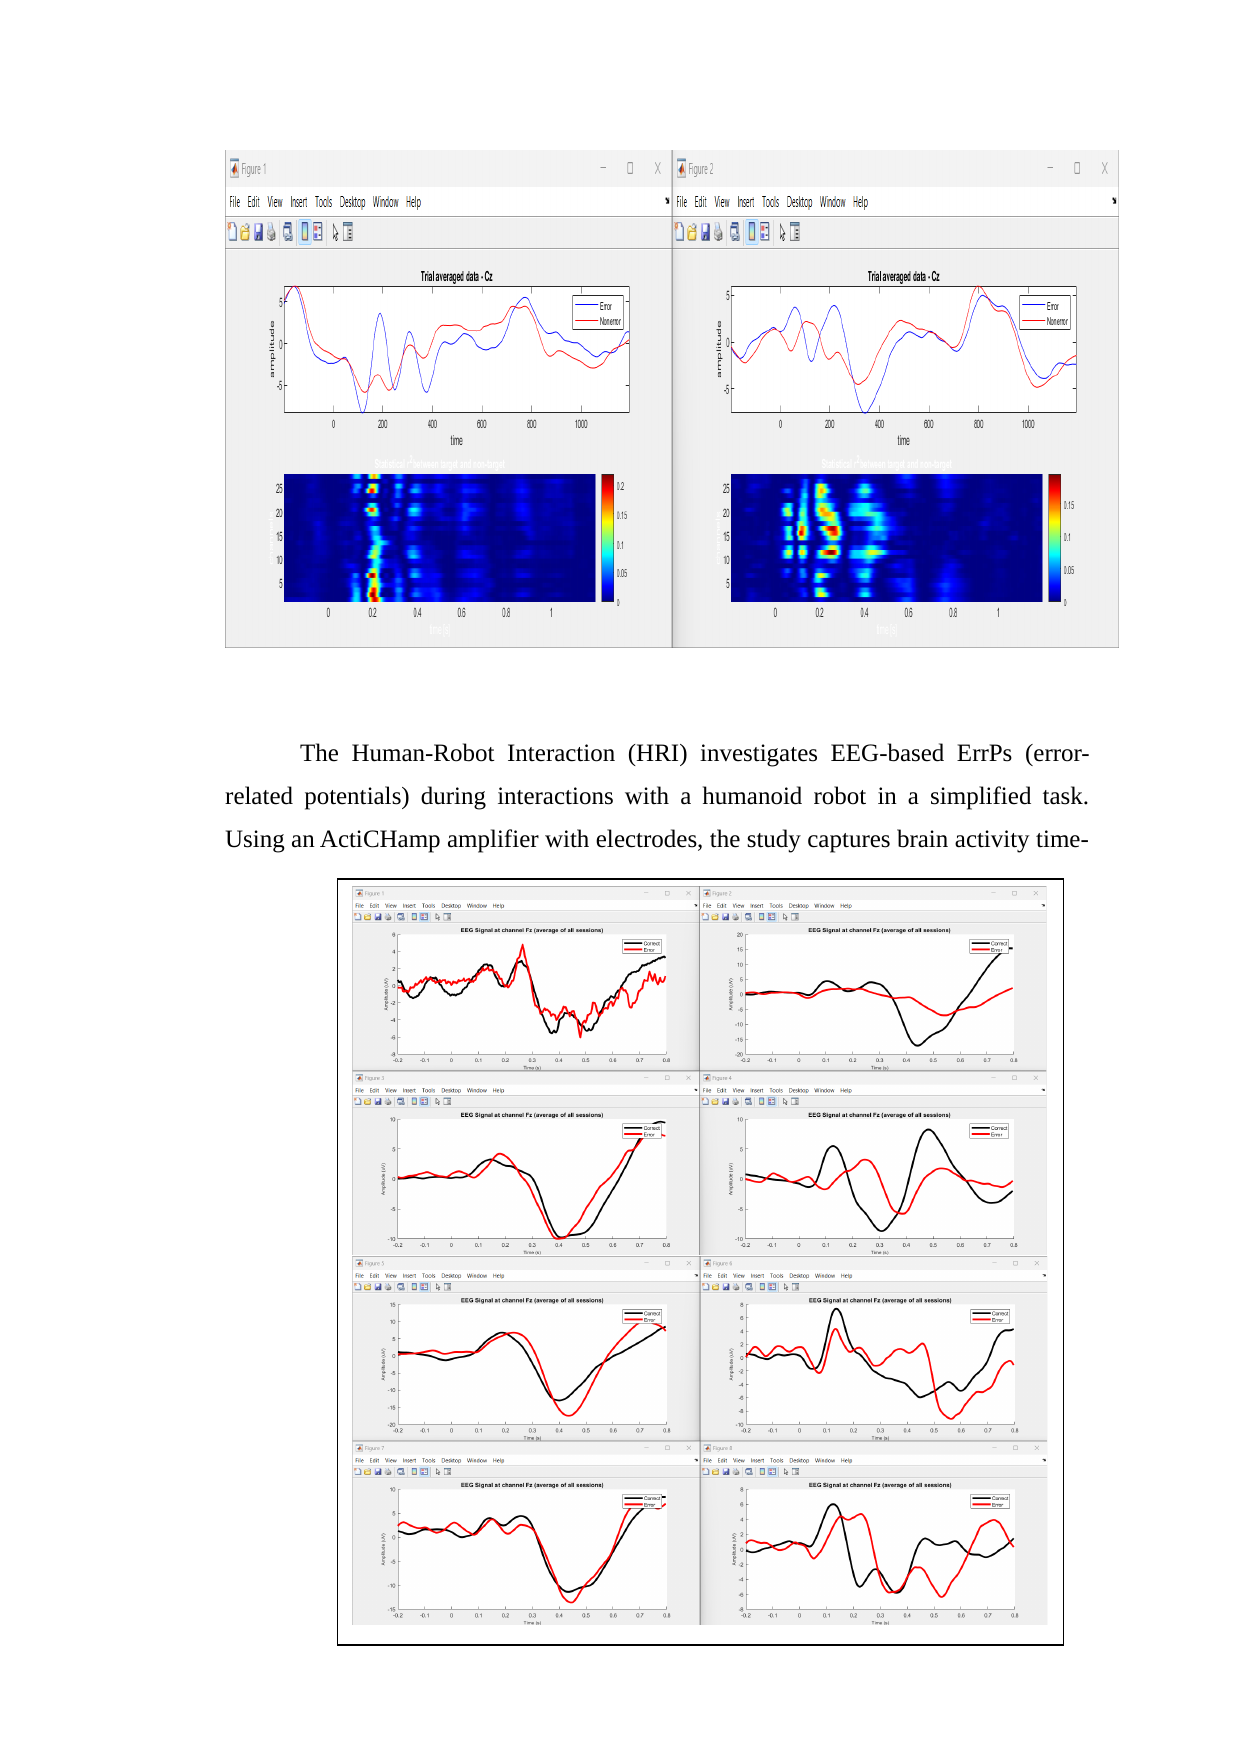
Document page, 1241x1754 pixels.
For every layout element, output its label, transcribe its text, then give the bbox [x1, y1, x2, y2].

text The Human-Robot Interaction (HRI) investigates EEG-based ErrPs (error-related potentials) during interactions with a humanoid robot in a simplified task. Using an ActiCHamp amplifier with electrodes, the study captures brain activity time-locked to robot actions. Advanced signal processing and high-quality signal acquisition ensure accurate data collection. MATLAB and EEGLAB are employed for preprocessing, including common average reference application and band-pass filtering. Epoching and event selection focus analysis on relevant feedback presentation instances. Support Vector Machine (SVM) classification is utilized for error detection. The project emphasizes visualizing average ErrP signals, highlighting differences between correct and error trials. This enables understanding of neural responses to robot-induced errors, facilitating adaptive behavior and real-time feedback. By decoding EEG signals, the study informs the robot's actions, enhancing its interaction capabilities. The study findings hold significance for improving human-robot interaction by enabling robots to adjust behaviors based on neural responses. [225, 738, 1090, 853]
picture [352, 886, 1047, 1255]
picture [352, 1256, 1048, 1625]
picture [225, 150, 1119, 648]
